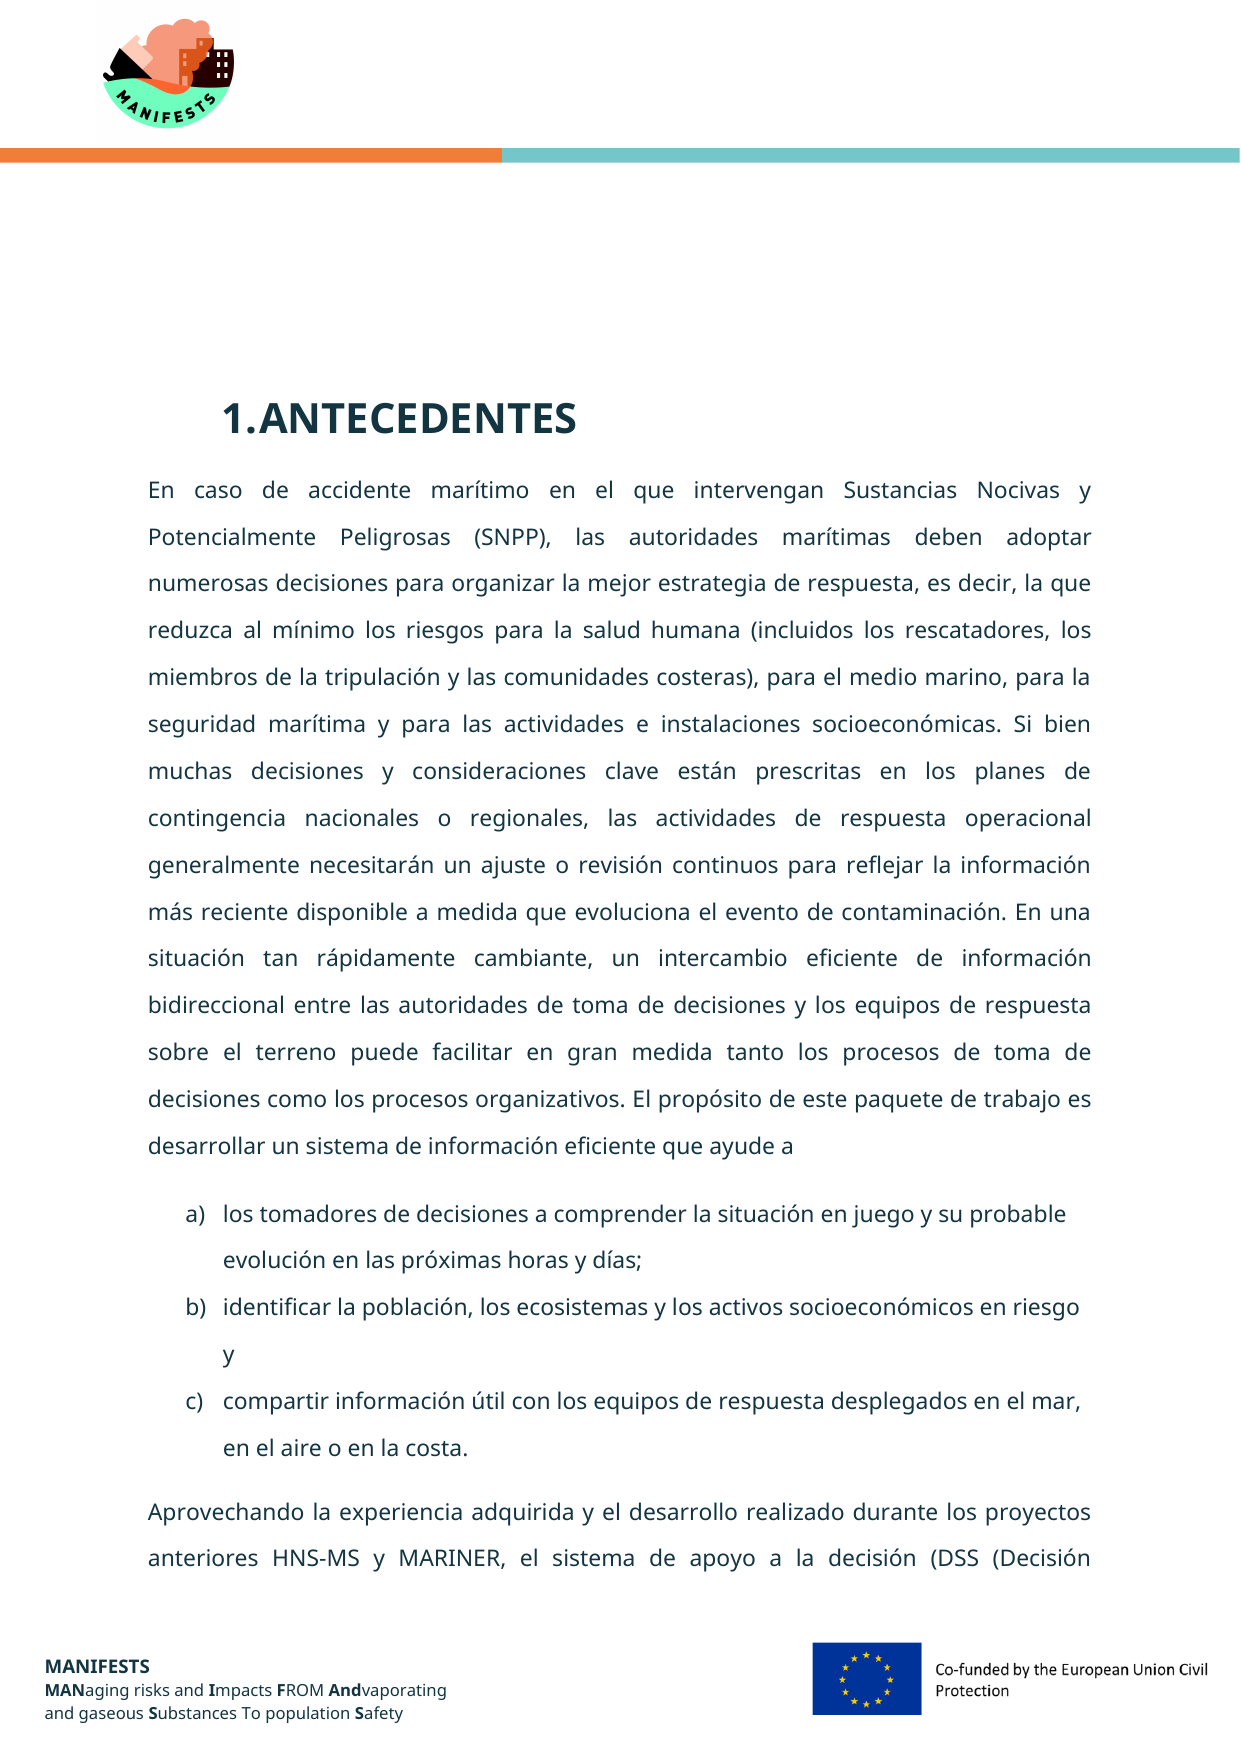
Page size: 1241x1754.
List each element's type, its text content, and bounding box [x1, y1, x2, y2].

subtitle ANTECEDENTES [221, 388, 1092, 445]
list los tomadores de decisiones a comprender la situación en juego y su probable evolución en las próximas horas y días; [185, 1197, 1092, 1276]
picture [811, 1642, 1214, 1715]
list identificar la población, los ecosistemas y los activos socioeconómicos en riesgo y [185, 1291, 1092, 1369]
text En caso de accidente marítimo en el que intervengan Sustancias Nocivas y Potencialmente Peligrosas (SNPP), las autoridades marítimas deben adoptar numerosas decisiones para organizar la mejor estrategia de respuesta, es decir, la que reduzca al mínimo los riesgos para la salud humana (incluidos los rescatadores, los miembros de la tripulación y las comunidades costeras), para el medio marino, para la seguridad marítima y para las actividades e instalaciones socioeconómicas. Si bien muchas decisiones y consideraciones clave están prescritas en los planes de contingencia nacionales o regionales, las actividades de respuesta operacional generalmente necesitarán un ajuste o revisión continuos para reflejar la información más reciente disponible a medida que evoluciona el evento de contaminación. En una situación tan rápidamente cambiante, un intercambio eficiente de información bidireccional entre las autoridades de toma de decisiones y los equipos de respuesta sobre el terreno puede facilitar en gran medida tanto los procesos de toma de decisiones como los procesos organizativos. El propósito de este paquete de trabajo es desarrollar un sistema de información eficiente que ayude a [148, 473, 1092, 1161]
picture [94, 0, 239, 144]
list compartir información útil con los equipos de respuesta desplegados en el mar, en el aire o en la costa. [185, 1385, 1092, 1463]
